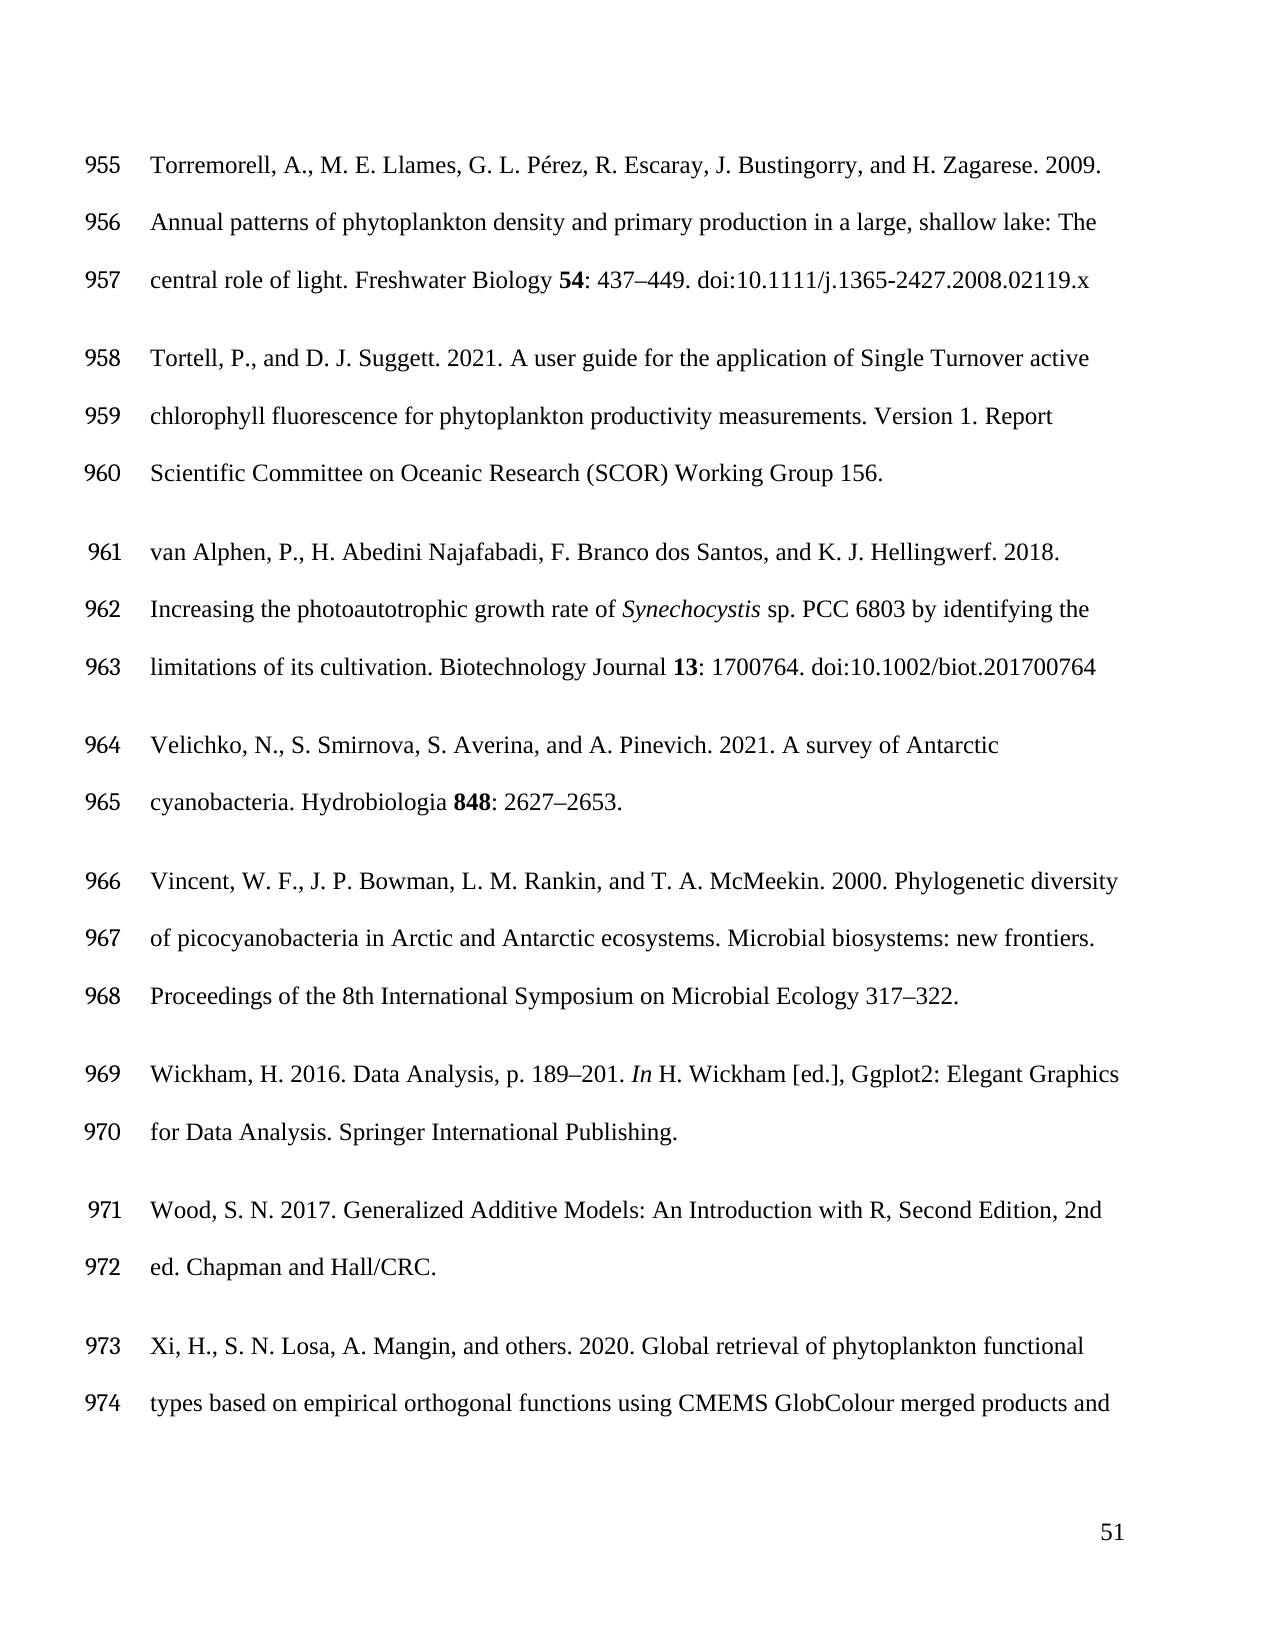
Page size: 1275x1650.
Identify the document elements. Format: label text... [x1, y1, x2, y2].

text Velichko, N., S. Smirnova, S. Averina, and A. Pinevich. 2021. A survey of Antarctic cyanobacteria. Hydrobiologia 848: 2627–2653. [150, 730, 1125, 816]
text Wood, S. N. 2017. Generalized Additive Models: An Introduction with R, Second Edition, 2nd ed. Chapman and Hall/CRC. [150, 1195, 1125, 1281]
text Vincent, W. F., J. P. Bowman, L. M. Rankin, and T. A. McMeekin. 2000. Phylogenetic diversity of picocyanobacteria in Arctic and Antarctic ecosystems. Microbial biosystems: new frontiers. Proceedings of the 8th International Symposium on Microbial Ecology 317–322. [150, 866, 1125, 1009]
text van Alphen, P., H. Abedini Najafabadi, F. Branco dos Santos, and K. J. Hellingwerf. 2018. Increasing the photoautotrophic growth rate of Synechocystis sp. PCC 6803 by identifying the limitations of its cultivation. Biotechnology Journal 13: 1700764. doi:10.1002/biot.201700764 [150, 537, 1125, 680]
text Wickham, H. 2016. Data Analysis, p. 189–201. In H. Wickham [ed.], Ggplot2: Elegant Graphics for Data Analysis. Springer International Publishing. [150, 1059, 1125, 1145]
text Torremorell, A., M. E. Llames, G. L. Pérez, R. Escaray, J. Bustingorry, and H. Zagarese. 2009. Annual patterns of phytoplankton density and primary production in a large, shallow lake: The central role of light. Freshwater Biology 54: 437–449. doi:10.1111/j.1365-2427.2008.02119.x [150, 150, 1125, 294]
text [150, 1331, 1125, 1417]
text Tortell, P., and D. J. Suggett. 2021. A user guide for the application of Single Turnover active chlorophyll fluorescence for phytoplankton productivity measurements. Version 1. Report Scientific Committee on Oceanic Research (SCOR) Working Group 156. [150, 343, 1125, 487]
